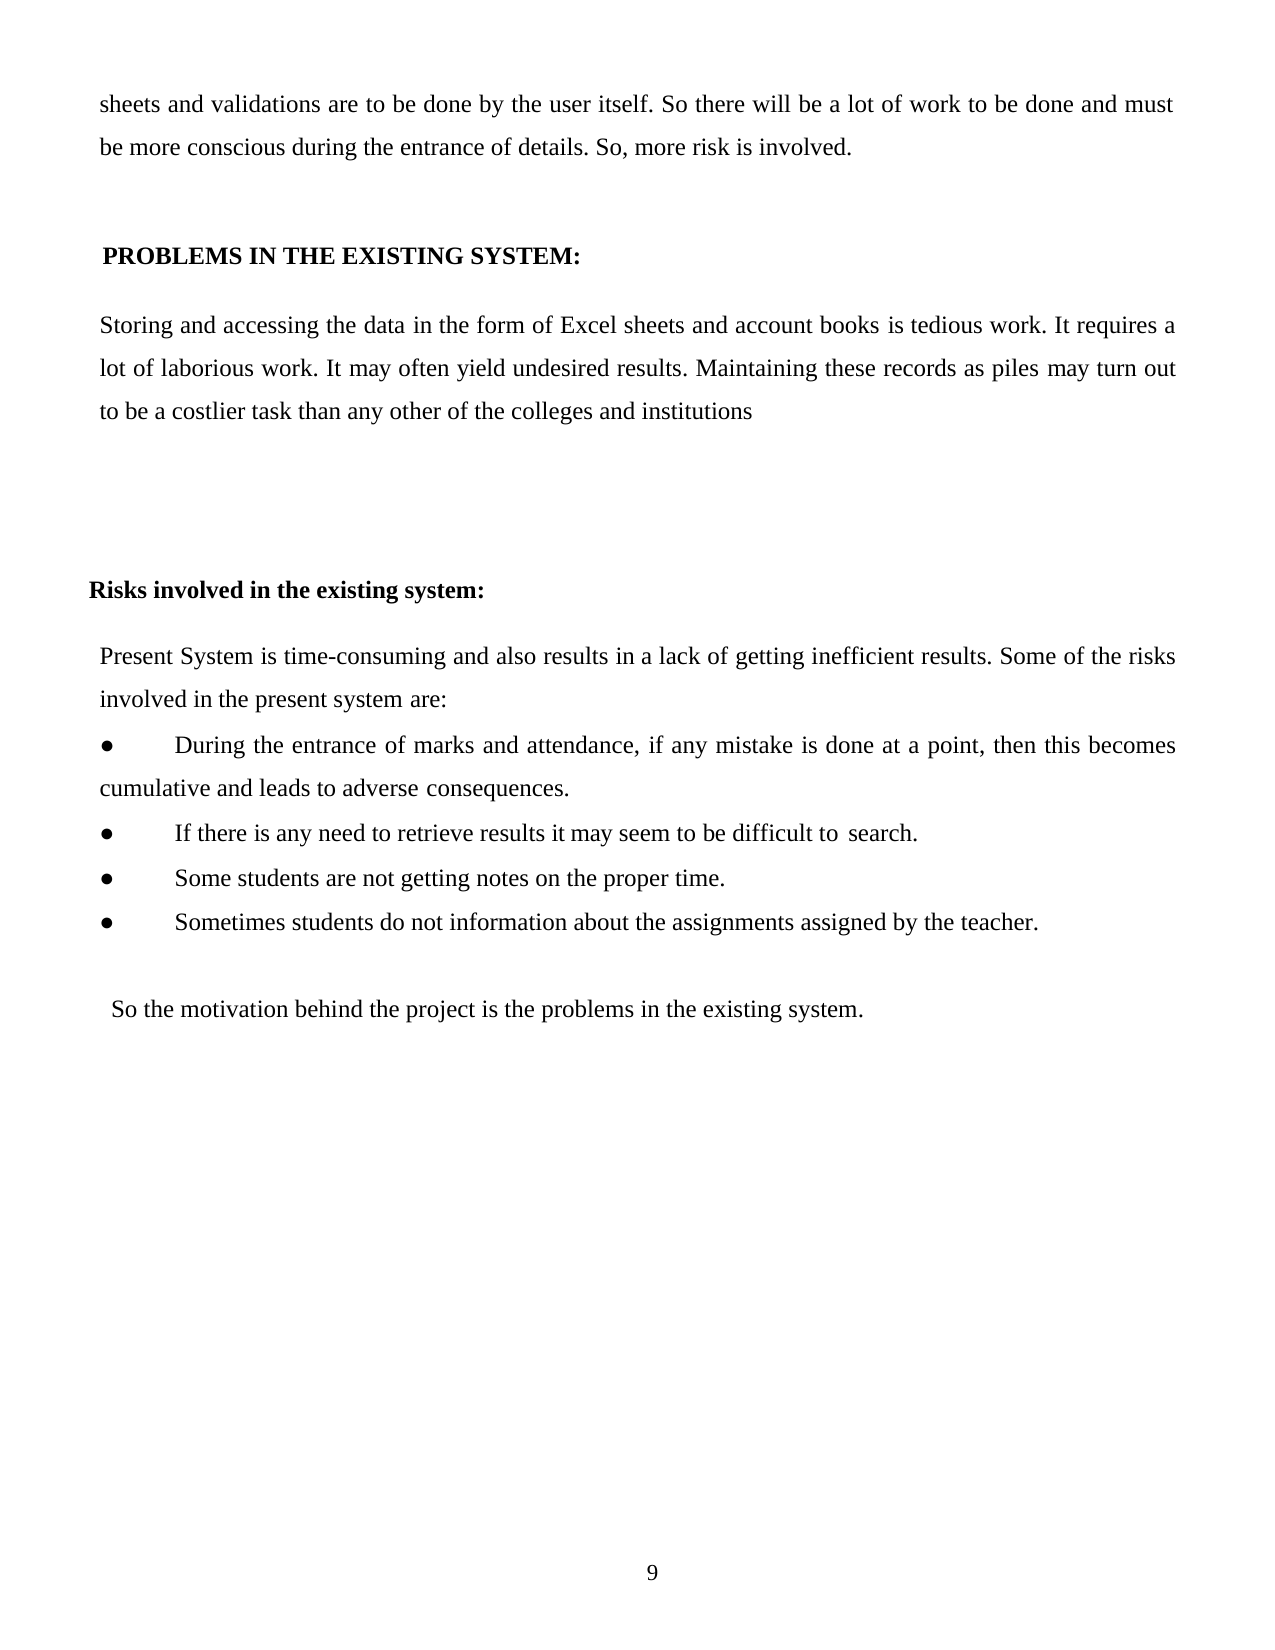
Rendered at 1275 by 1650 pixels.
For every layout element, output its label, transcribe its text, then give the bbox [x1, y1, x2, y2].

text Storing and accessing the data in the form of Excel sheets and account books is tedious work. It requires a lot of laborious work. It may often yield undesired results. Maintaining these records as piles may turn out to be a costlier task than any other of the colleges and institutions [99, 310, 1176, 425]
list Sometimes students do not information about the assignments assigned by the teacher. [99, 907, 1176, 936]
list Some students are not getting notes on the proper time. [99, 863, 1176, 891]
list During the entrance of marks and attendance, if any mistake is done at a point, then this becomes cumulative and leads to adverse consequences. [99, 730, 1176, 802]
list If there is any need to retrieve results it may seem to be difficult to search. [99, 818, 1176, 847]
text So the motivation behind the project is the problems in the existing system. [111, 994, 1176, 1022]
subtitle Risks involved in the existing system: [89, 575, 1186, 604]
text Present System is time-consuming and also results in a lack of getting inefficient results. Some of the risks involved in the present system are: [99, 641, 1176, 713]
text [99, 89, 1176, 161]
subtitle PROBLEMS IN THE EXISTING SYSTEM: [102, 241, 1186, 270]
